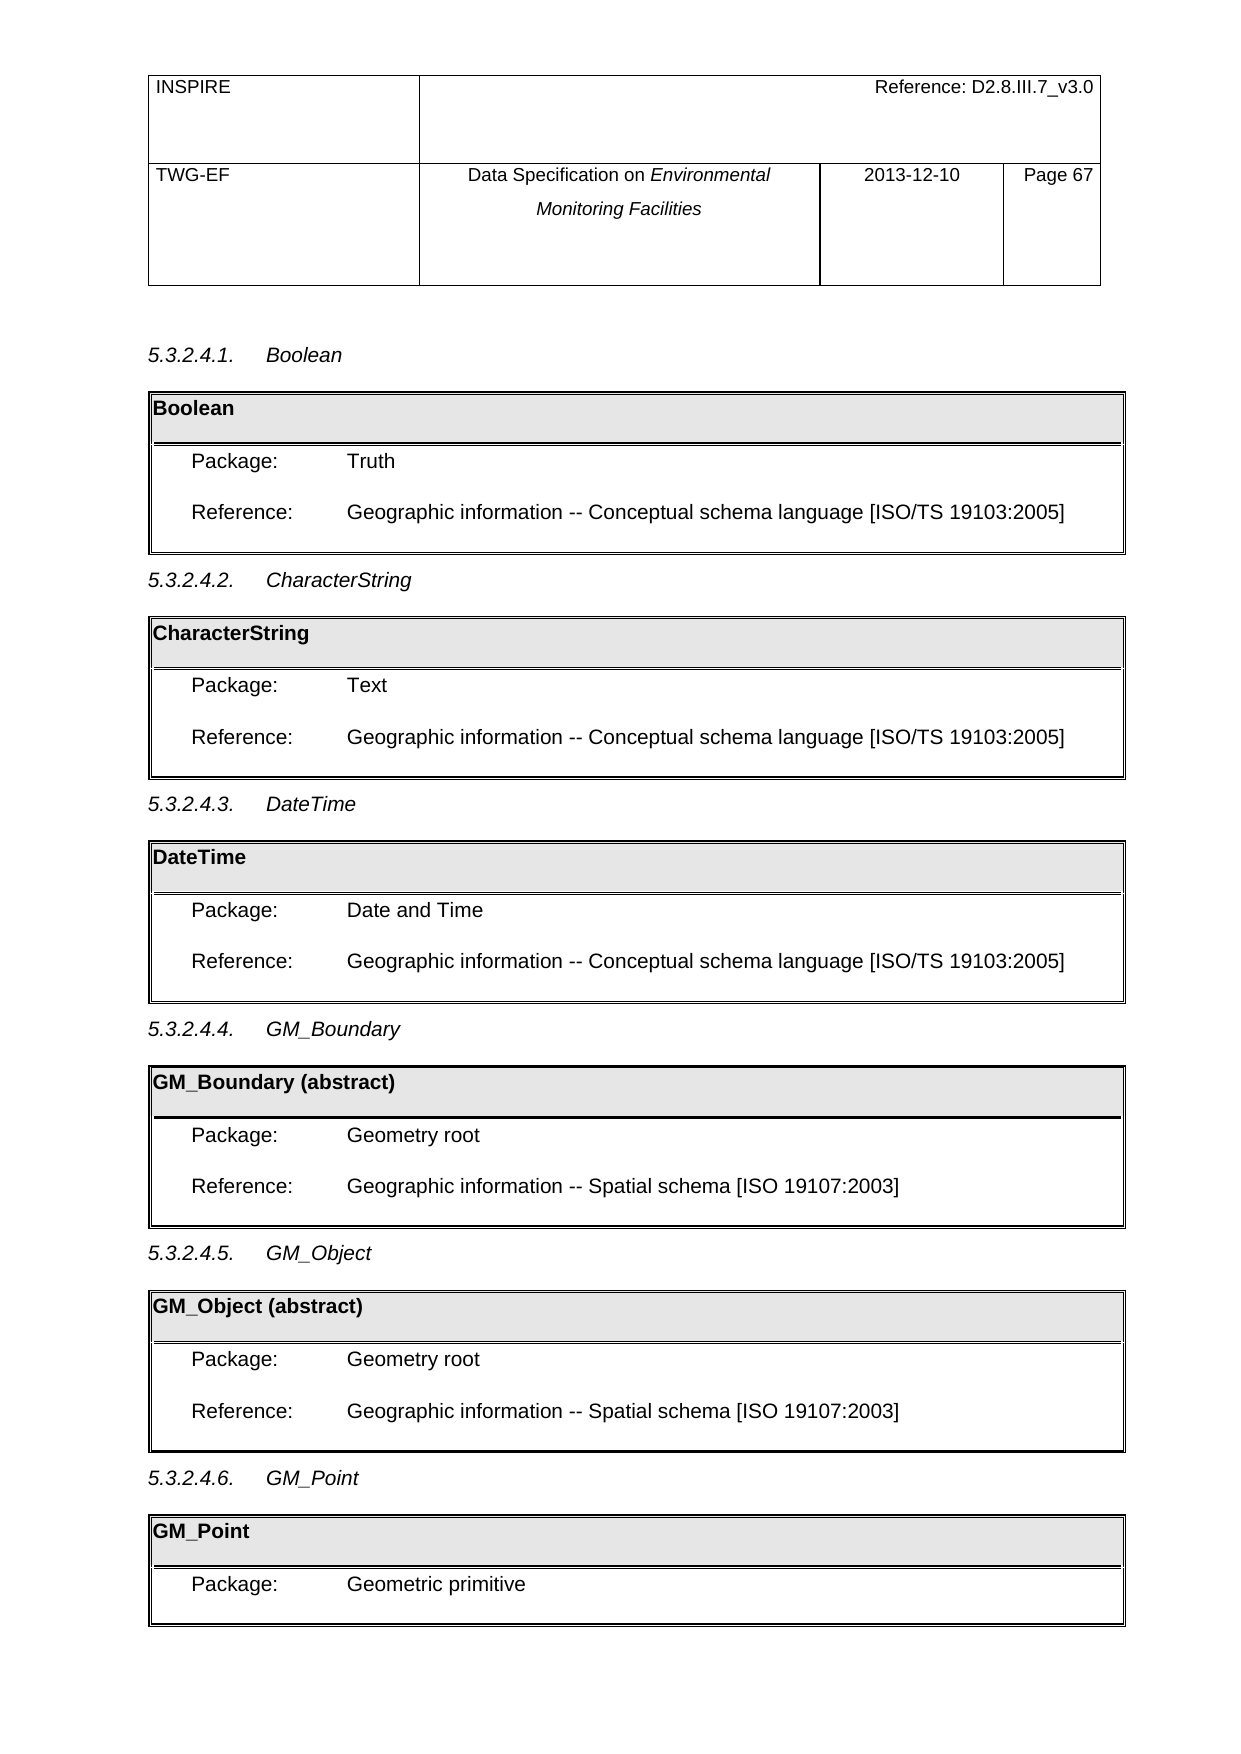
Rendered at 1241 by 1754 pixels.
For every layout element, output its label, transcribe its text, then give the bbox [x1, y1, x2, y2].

table_cell [150, 1341, 1124, 1450]
table_cell [152, 891, 1123, 1001]
table_header GM_Point [152, 1518, 1123, 1565]
table_header DateTime [152, 844, 1123, 891]
table_header Boolean [152, 395, 1123, 442]
subtitle GM_Point [148, 1466, 1122, 1490]
table_cell [152, 442, 1123, 552]
table_cell [152, 1116, 1123, 1225]
subtitle Boolean [148, 343, 1122, 367]
table_cell [150, 667, 1124, 776]
table_header CharacterString [152, 619, 1123, 667]
subtitle CharacterString [148, 567, 1122, 591]
table_header GM_Object (abstract) [152, 1293, 1123, 1341]
subtitle GM_Boundary [148, 1017, 1122, 1041]
table_cell [152, 1565, 1123, 1623]
table_header GM_Boundary (abstract) [152, 1068, 1123, 1116]
subtitle GM_Object [148, 1241, 1122, 1265]
subtitle DateTime [148, 792, 1122, 816]
